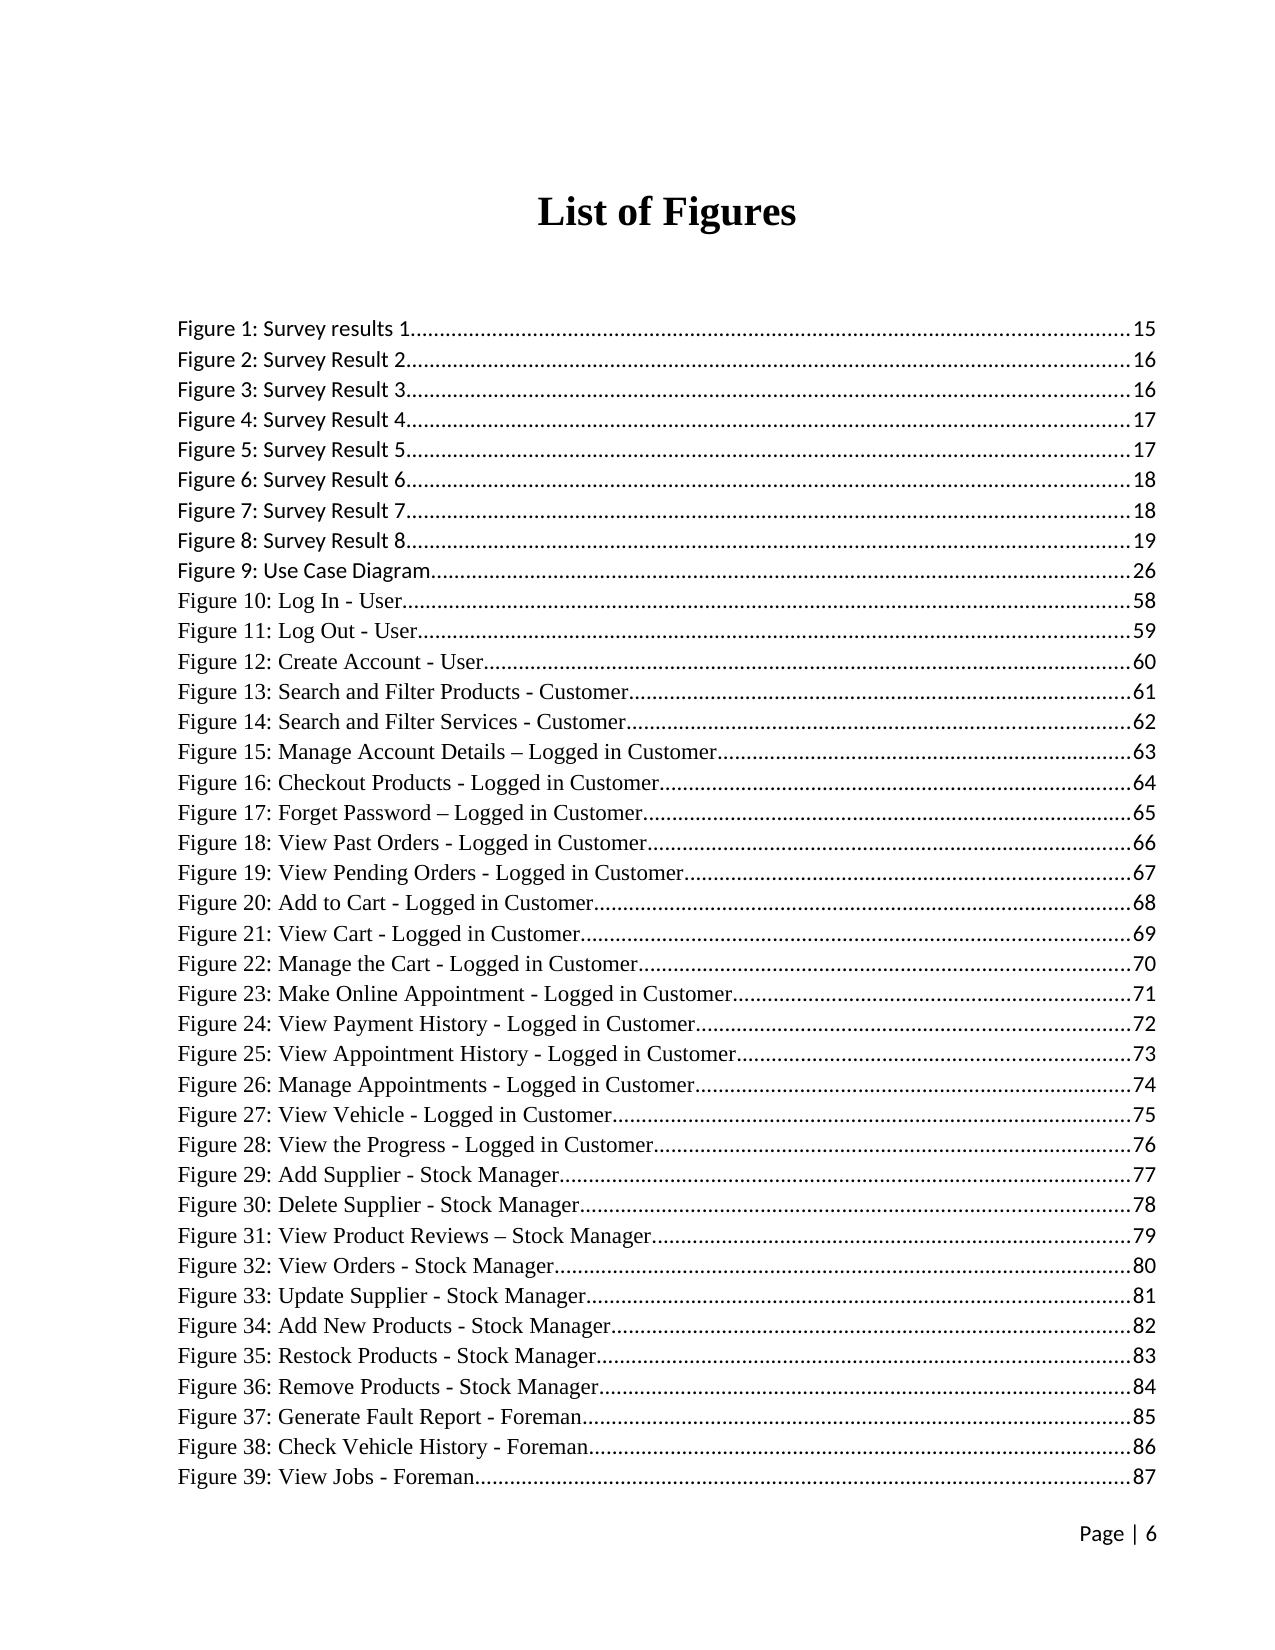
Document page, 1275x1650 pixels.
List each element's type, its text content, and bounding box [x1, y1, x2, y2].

text Figure 8: Survey Result 8 19 [177, 526, 1157, 554]
text Figure 7: Survey Result 7 18 [177, 496, 1157, 524]
text Figure 36: Remove Products - Stock Manager 84 [177, 1372, 1157, 1400]
text Figure 16: Checkout Products - Logged in Customer 64 [177, 768, 1157, 796]
text Figure 38: Check Vehicle History - Foreman 86 [177, 1432, 1157, 1460]
text Figure 12: Create Account - User 60 [177, 647, 1157, 675]
text Figure 39: View Jobs - Foreman 87 [177, 1462, 1157, 1491]
text Figure 13: Search and Filter Products - Customer 61 [177, 677, 1157, 705]
text Figure 32: View Orders - Stock Manager 80 [177, 1251, 1157, 1279]
text Figure 3: Survey Result 3 16 [177, 375, 1157, 403]
text Figure 30: Delete Supplier - Stock Manager 78 [177, 1191, 1157, 1219]
text Figure 37: Generate Fault Report - Foreman 85 [177, 1402, 1157, 1430]
text Figure 5: Survey Result 5 17 [177, 435, 1157, 463]
text Figure 18: View Past Orders - Logged in Customer 66 [177, 828, 1157, 856]
text Figure 9: Use Case Diagram 26 [177, 556, 1157, 584]
text Figure 24: View Payment History - Logged in Customer 72 [177, 1009, 1157, 1037]
text Figure 6: Survey Result 6 18 [177, 466, 1157, 494]
text Figure 20: Add to Cart - Logged in Customer 68 [177, 888, 1157, 917]
text Figure 10: Log In - User 58 [177, 586, 1157, 614]
text Figure 34: Add New Products - Stock Manager 82 [177, 1311, 1157, 1339]
text Figure 29: Add Supplier - Stock Manager 77 [177, 1160, 1157, 1188]
text Figure 33: Update Supplier - Stock Manager 81 [177, 1281, 1157, 1309]
text Figure 2: Survey Result 2 16 [177, 345, 1157, 373]
text Figure 31: View Product Reviews – Stock Manager 79 [177, 1221, 1157, 1249]
text Figure 28: View the Progress - Logged in Customer 76 [177, 1130, 1157, 1158]
text Figure 15: Manage Account Details – Logged in Customer 63 [177, 737, 1157, 766]
text Figure 27: View Vehicle - Logged in Customer 75 [177, 1100, 1157, 1128]
text Figure 17: Forget Password – Logged in Customer 65 [177, 798, 1157, 826]
text Figure 4: Survey Result 4 17 [177, 405, 1157, 433]
text Figure 35: Restock Products - Stock Manager 83 [177, 1342, 1157, 1370]
text Figure 21: View Cart - Logged in Customer 69 [177, 919, 1157, 947]
text Figure 11: Log Out - User 59 [177, 617, 1157, 645]
text Figure 14: Search and Filter Services - Customer 62 [177, 707, 1157, 735]
text Figure 1: Survey results 1 15 [177, 314, 1157, 343]
text Figure 23: Make Online Appointment - Logged in Customer 71 [177, 979, 1157, 1007]
text List of Figures [177, 186, 1157, 234]
text Figure 25: View Appointment History - Logged in Customer 73 [177, 1039, 1157, 1068]
text Figure 22: Manage the Cart - Logged in Customer 70 [177, 949, 1157, 977]
text Figure 19: View Pending Orders - Logged in Customer 67 [177, 858, 1157, 886]
text Figure 26: Manage Appointments - Logged in Customer 74 [177, 1070, 1157, 1098]
